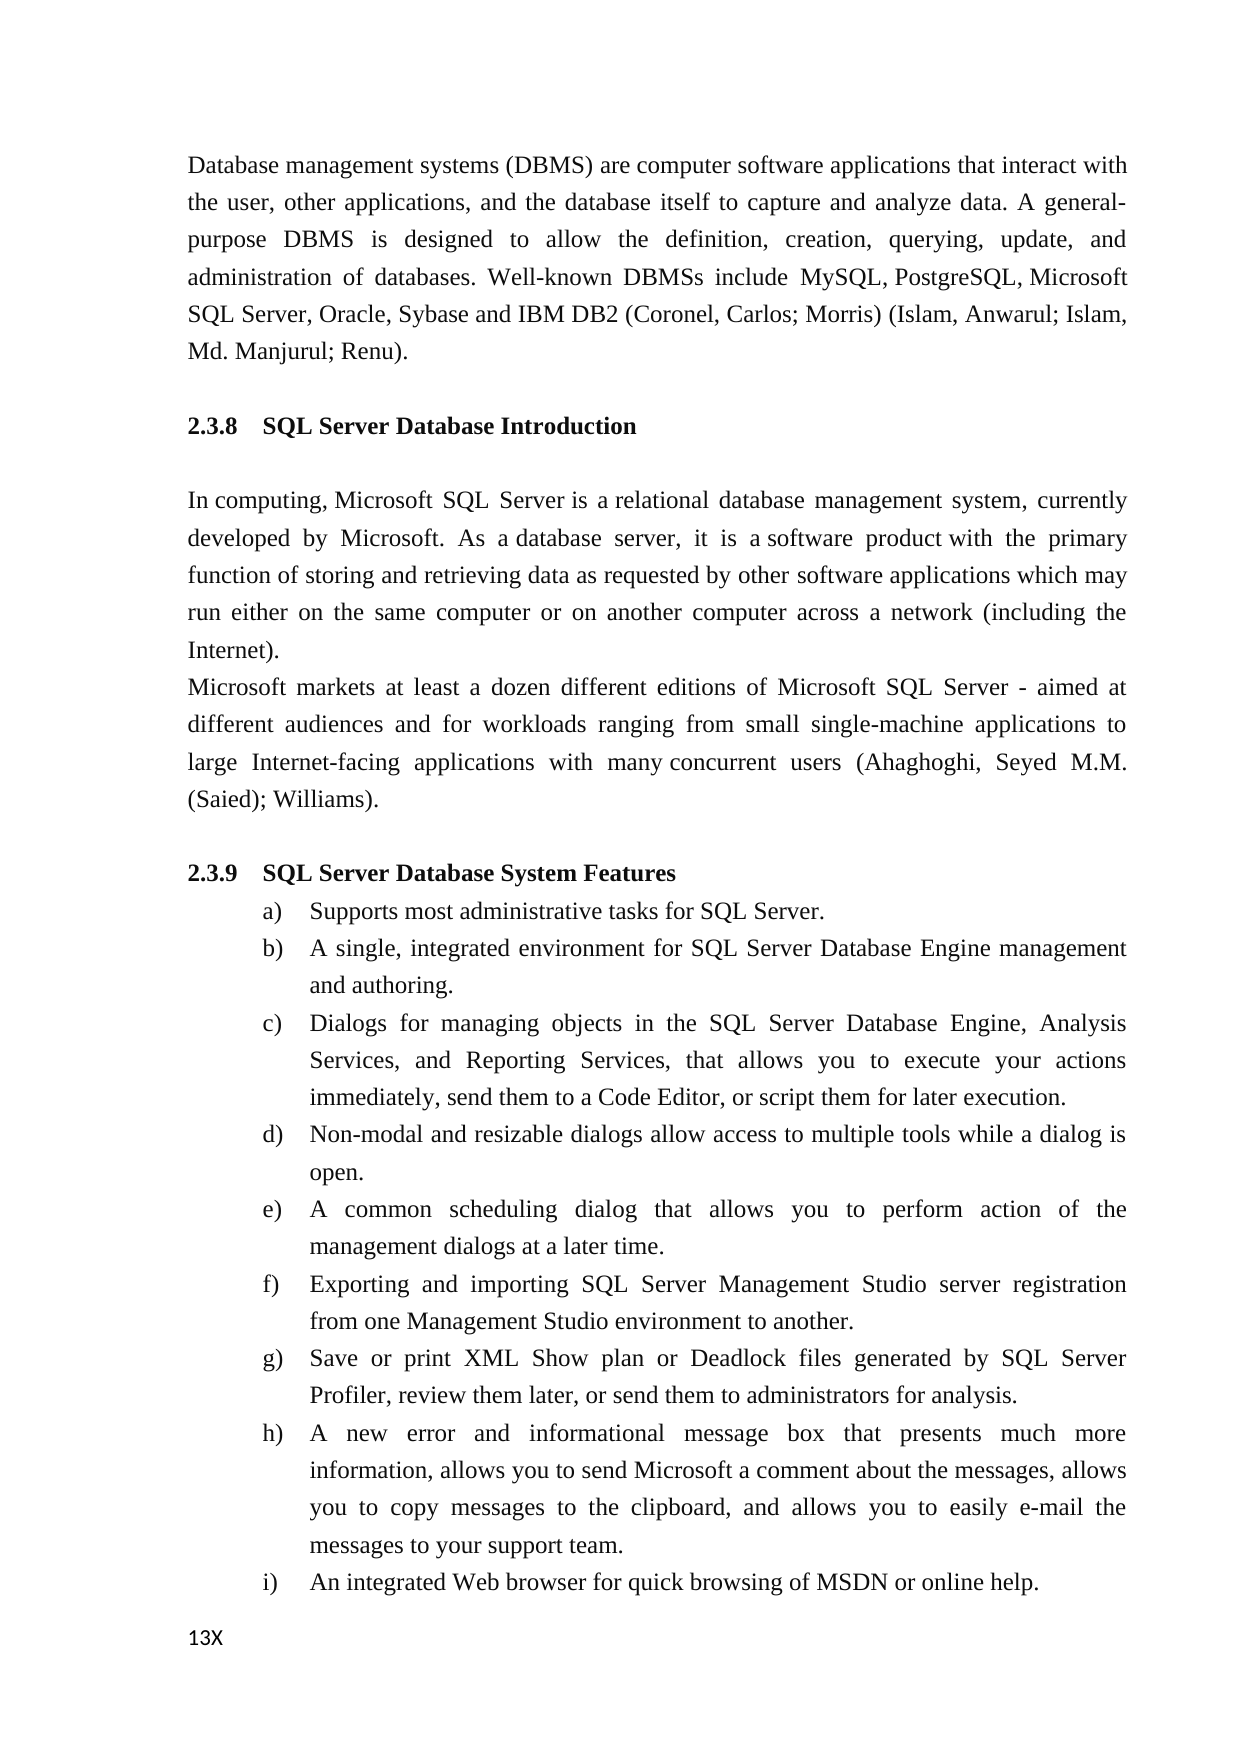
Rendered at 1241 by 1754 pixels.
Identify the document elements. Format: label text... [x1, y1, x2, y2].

list A new error and informational message box that presents much more information, allows you to send Microsoft a comment about the messages, allows you to copy messages to the clipboard, and allows you to easily e-mail the messages to your support team. [262, 1418, 1128, 1558]
list SQL Server Database System Features [187, 858, 1128, 887]
list Exporting and importing SQL Server Management Studio server registration from one Management Studio environment to another. [262, 1269, 1128, 1335]
list A common scheduling dialog that allows you to perform action of the management dialogs at a later time. [262, 1194, 1128, 1260]
list Save or print XML Show plan or Deadlock files generated by SQL Server Profiler, review them later, or send them to administrators for analysis. [262, 1343, 1128, 1409]
text Database management systems (DBMS) are computer software applications that interact with the user, other applications, and the database itself to capture and analyze data. A general-purpose DBMS is designed to allow the definition, creation, querying, update, and administration of databases. Well-known DBMSs include MySQL, PostgreSQL, Microsoft SQL Server, Oracle, Sybase and IBM DB2 (Coronel, Carlos; Morris) (Islam, Anwarul; Islam, Md. Manjurul; Renu). [187, 150, 1128, 365]
text In computing, Microsoft SQL Server is a relational database management system, currently developed by Microsoft. As a database server, it is a software product with the primary function of storing and retrieving data as requested by other software applications which may run either on the same computer or on another computer across a network (including the Internet). [187, 486, 1128, 663]
list An integrated Web browser for quick browsing of MSDN or online help. [262, 1567, 1128, 1596]
list Non-modal and resizable dialogs allow access to multiple tools while a dialog is open. [262, 1119, 1128, 1186]
list SQL Server Database Introduction [187, 411, 1128, 440]
text Microsoft markets at least a dozen different editions of Microsoft SQL Server - aimed at different audiences and for workloads ranging from small single-machine applications to large Internet-facing applications with many concurrent users (Ahaghoghi, Seyed M.M. (Saied); Williams). [187, 672, 1128, 813]
list A single, integrated environment for SQL Server Database Engine management and authoring. [262, 933, 1128, 999]
list Supports most administrative tasks for SQL Server. [262, 896, 1128, 924]
list Dialogs for managing objects in the SQL Server Database Engine, Analysis Services, and Reporting Services, that allows you to execute your actions immediately, send them to a Code Editor, or script them for later execution. [262, 1008, 1128, 1111]
